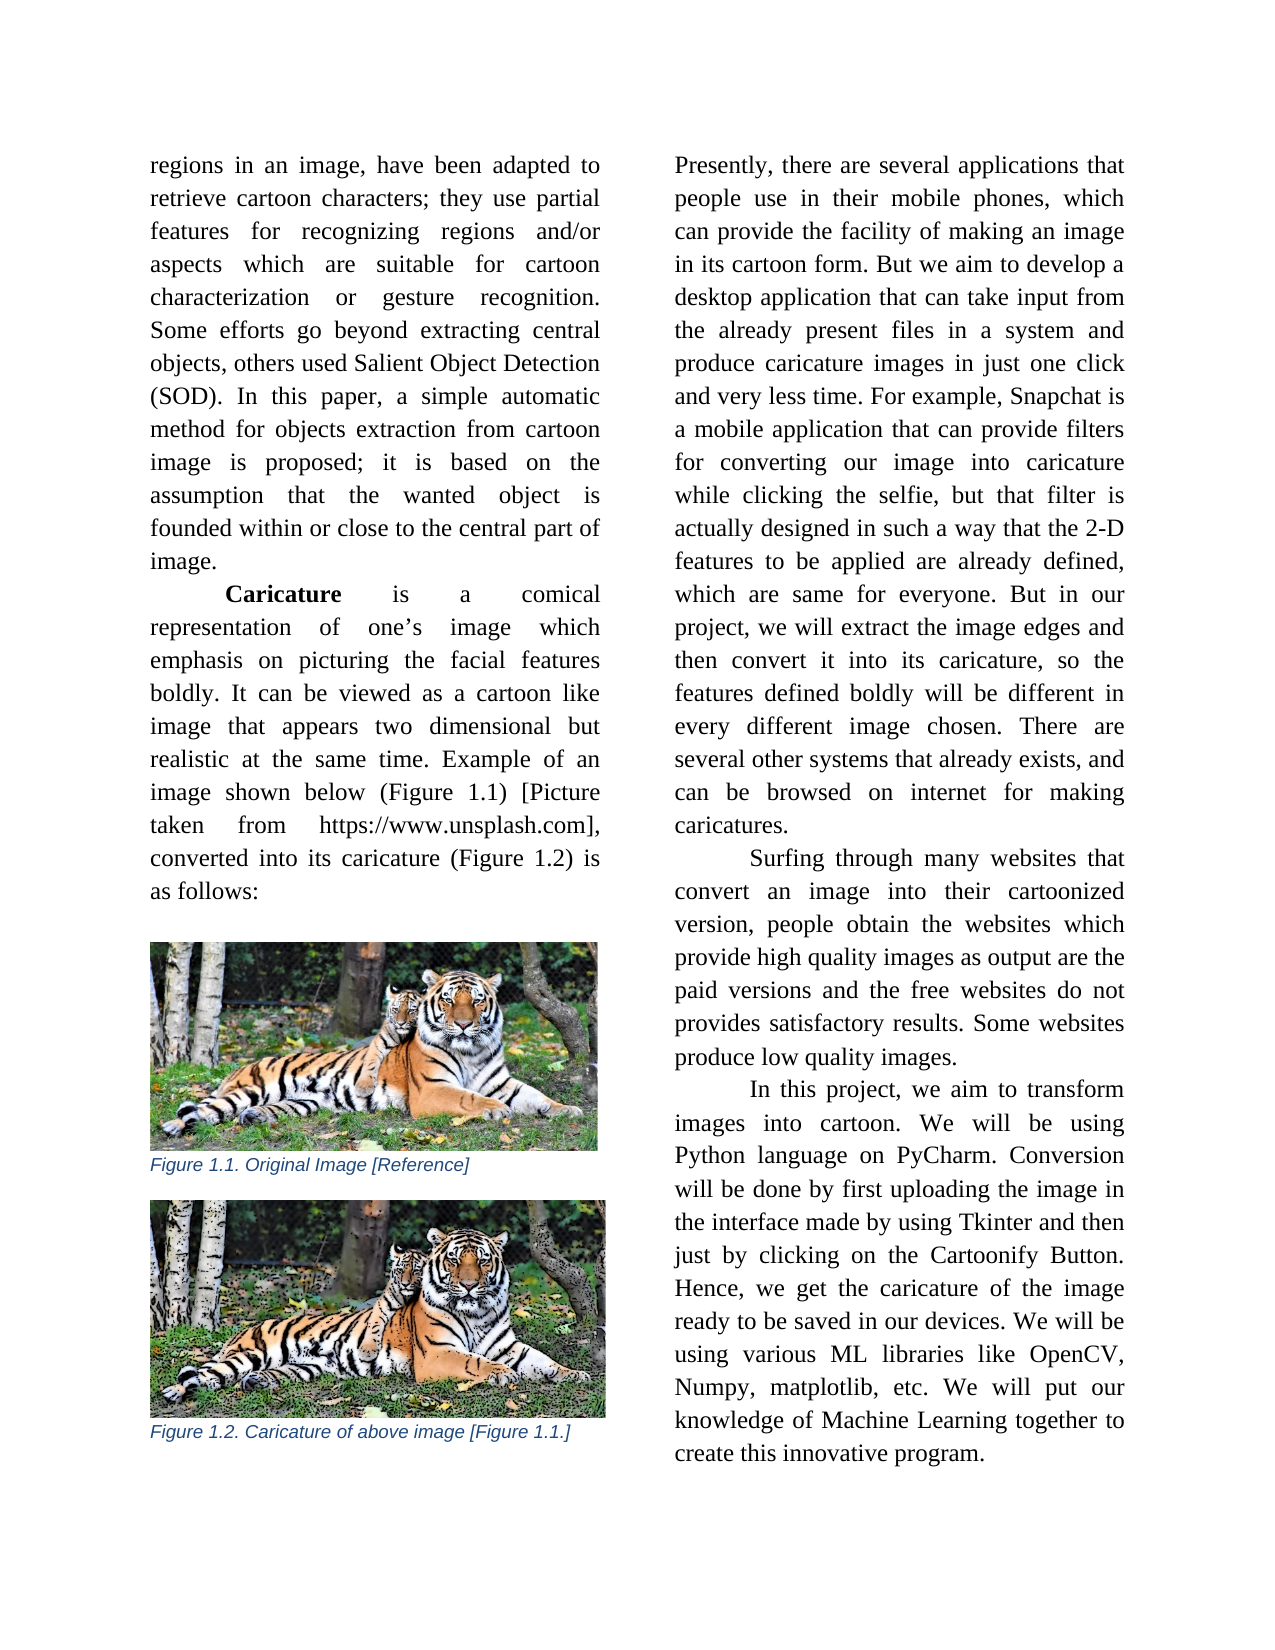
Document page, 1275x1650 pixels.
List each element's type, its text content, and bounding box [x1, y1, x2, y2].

text Figure 1.1. Original Image [Reference] [150, 1154, 601, 1176]
picture [150, 942, 598, 1151]
list In this project, we aim to transform images into cartoon. We will be using Python language on PyCharm. Conversion will be done by first uploading the image in the interface made by using Tkinter and then just by clicking on the Cartoonify Button. Hence, we get the caricature of the image ready to be saved in our devices. We will be using various ML libraries like OpenCV, Numpy, matplotlib, etc. We will put our knowledge of Machine Learning together to create this innovative program. [674, 1074, 1125, 1467]
list Presently, there are several applications that people use in their mobile phones, which can provide the facility of making an image in its cartoon form. But we aim to develop a desktop application that can take input from the already present files in a system and produce caricature images in just one click and very less time. For example, Snapchat is a mobile application that can provide filters for converting our image into caricature while clicking the selfie, but that filter is actually designed in such a way that the 2-D features to be applied are already defined, which are same for everyone. But in our project, we will extract the image edges and then convert it into its caricature, so the features defined boldly will be different in every different image chosen. There are several other systems that already exists, and can be browsed on internet for making caricatures. [674, 150, 1125, 839]
text Figure 1.2. Caricature of above image [Figure 1.1.] [150, 1421, 601, 1443]
text Caricature is a comical representation of one’s image which emphasis on picturing the facial features boldly. It can be viewed as a cartoon like image that appears two dimensional but realistic at the same time. Example of an image shown below (Figure 1.1) [Picture taken from https://www.unsplash.com], converted into its caricature (Figure 1.2) is as follows: [150, 579, 601, 905]
picture [150, 1200, 606, 1418]
list Surfing through many websites that convert an image into their cartoonized version, people obtain the websites which provide high quality images as output are the paid versions and the free websites do not provides satisfactory results. Some websites produce low quality images. [674, 843, 1125, 1070]
